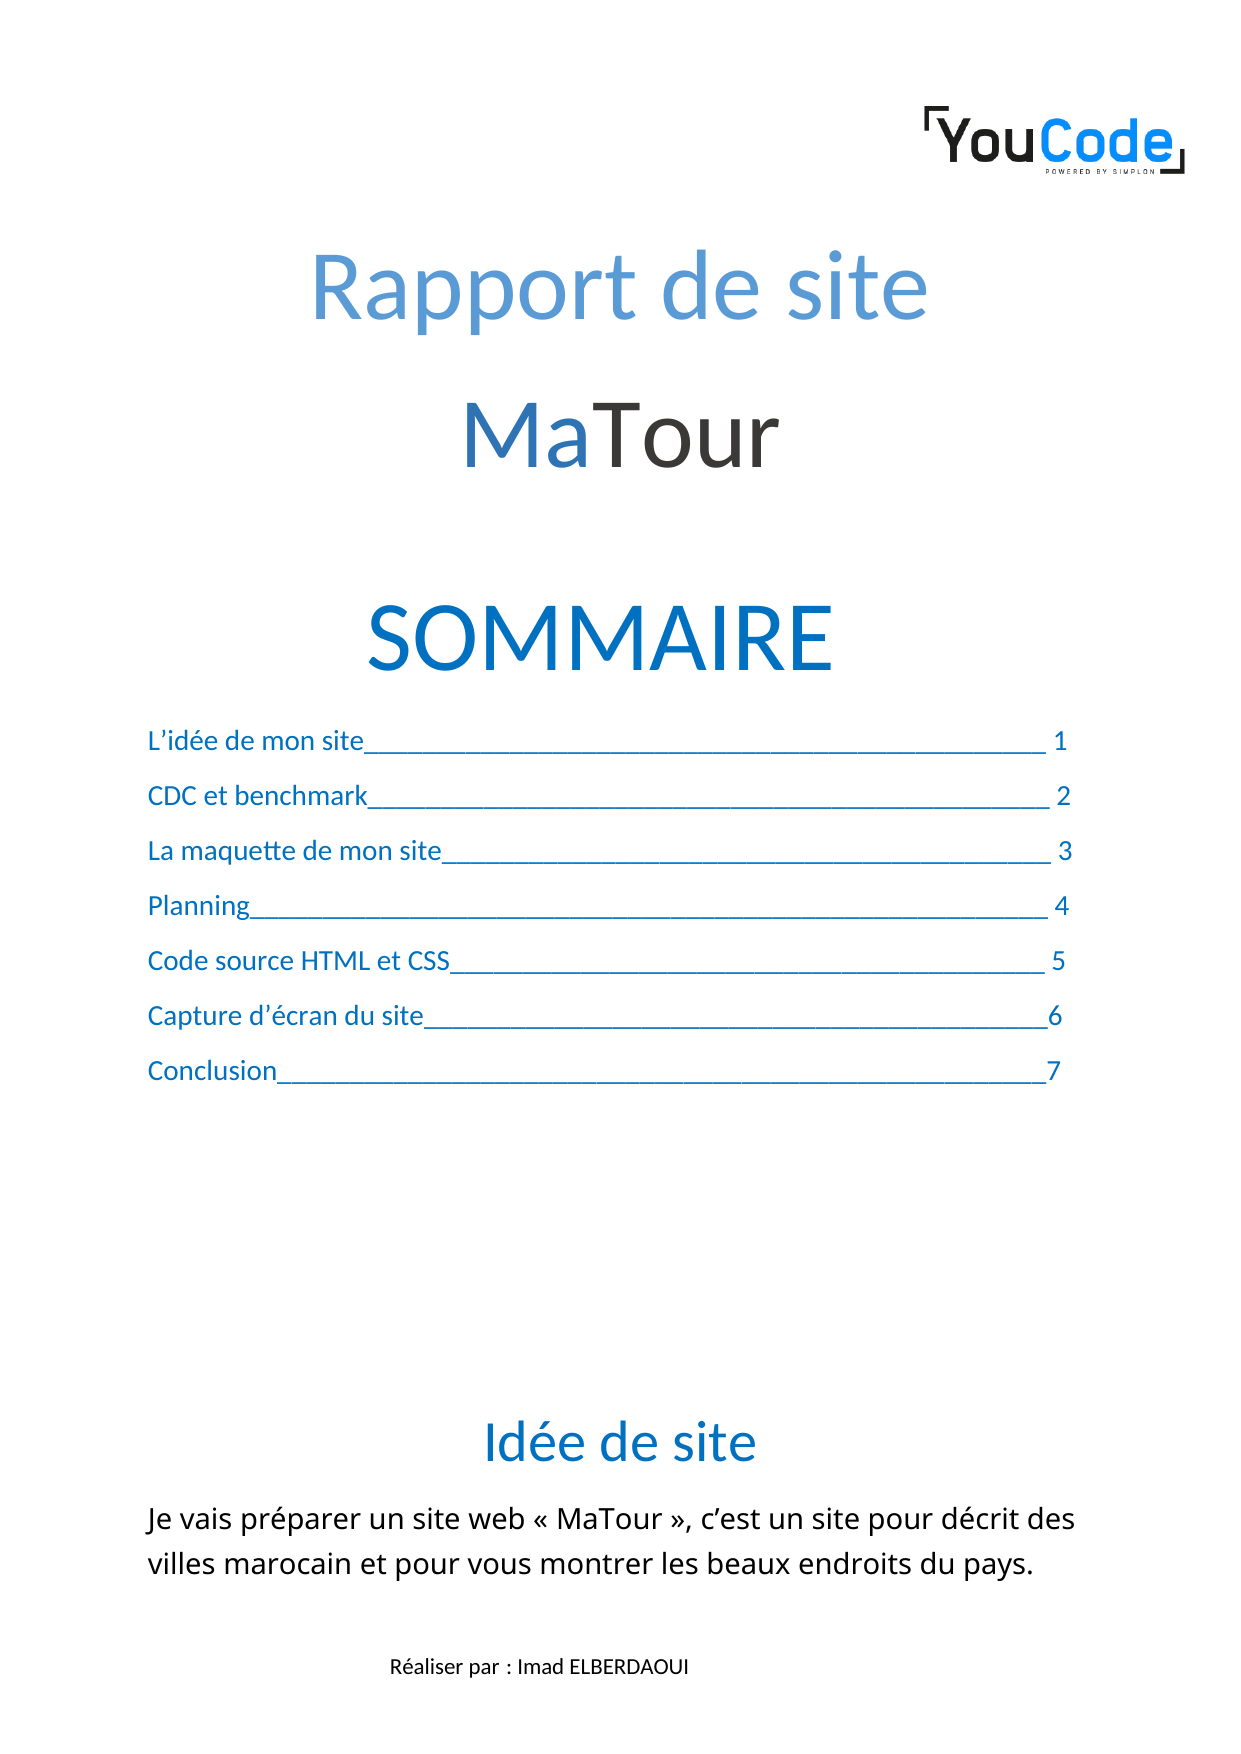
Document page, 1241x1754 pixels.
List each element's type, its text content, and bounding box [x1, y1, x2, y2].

text SOMMAIRE [254, 573, 1093, 696]
text La maquette de mon site__________________________________________ 3 [148, 832, 1093, 868]
text Idée de site [148, 1404, 1093, 1476]
text CDC et benchmark_______________________________________________ 2 [148, 777, 1093, 813]
picture [915, 102, 1194, 176]
text Code source HTML et CSS_________________________________________ 5 [148, 942, 1093, 978]
text MaTour [148, 371, 1093, 493]
text Je vais préparer un site web « MaTour », c’est un site pour décrit des villes marocain et pour vous montrer les beaux endroits du pays. [148, 1498, 1093, 1583]
text Planning_______________________________________________________ 4 [148, 887, 1093, 923]
text Rapport de site [148, 222, 1093, 344]
text Conclusion_____________________________________________________7 [148, 1052, 1093, 1088]
text L’idée de mon site_______________________________________________ 1 [148, 722, 1093, 757]
text Capture d’écran du site___________________________________________6 [148, 997, 1093, 1033]
